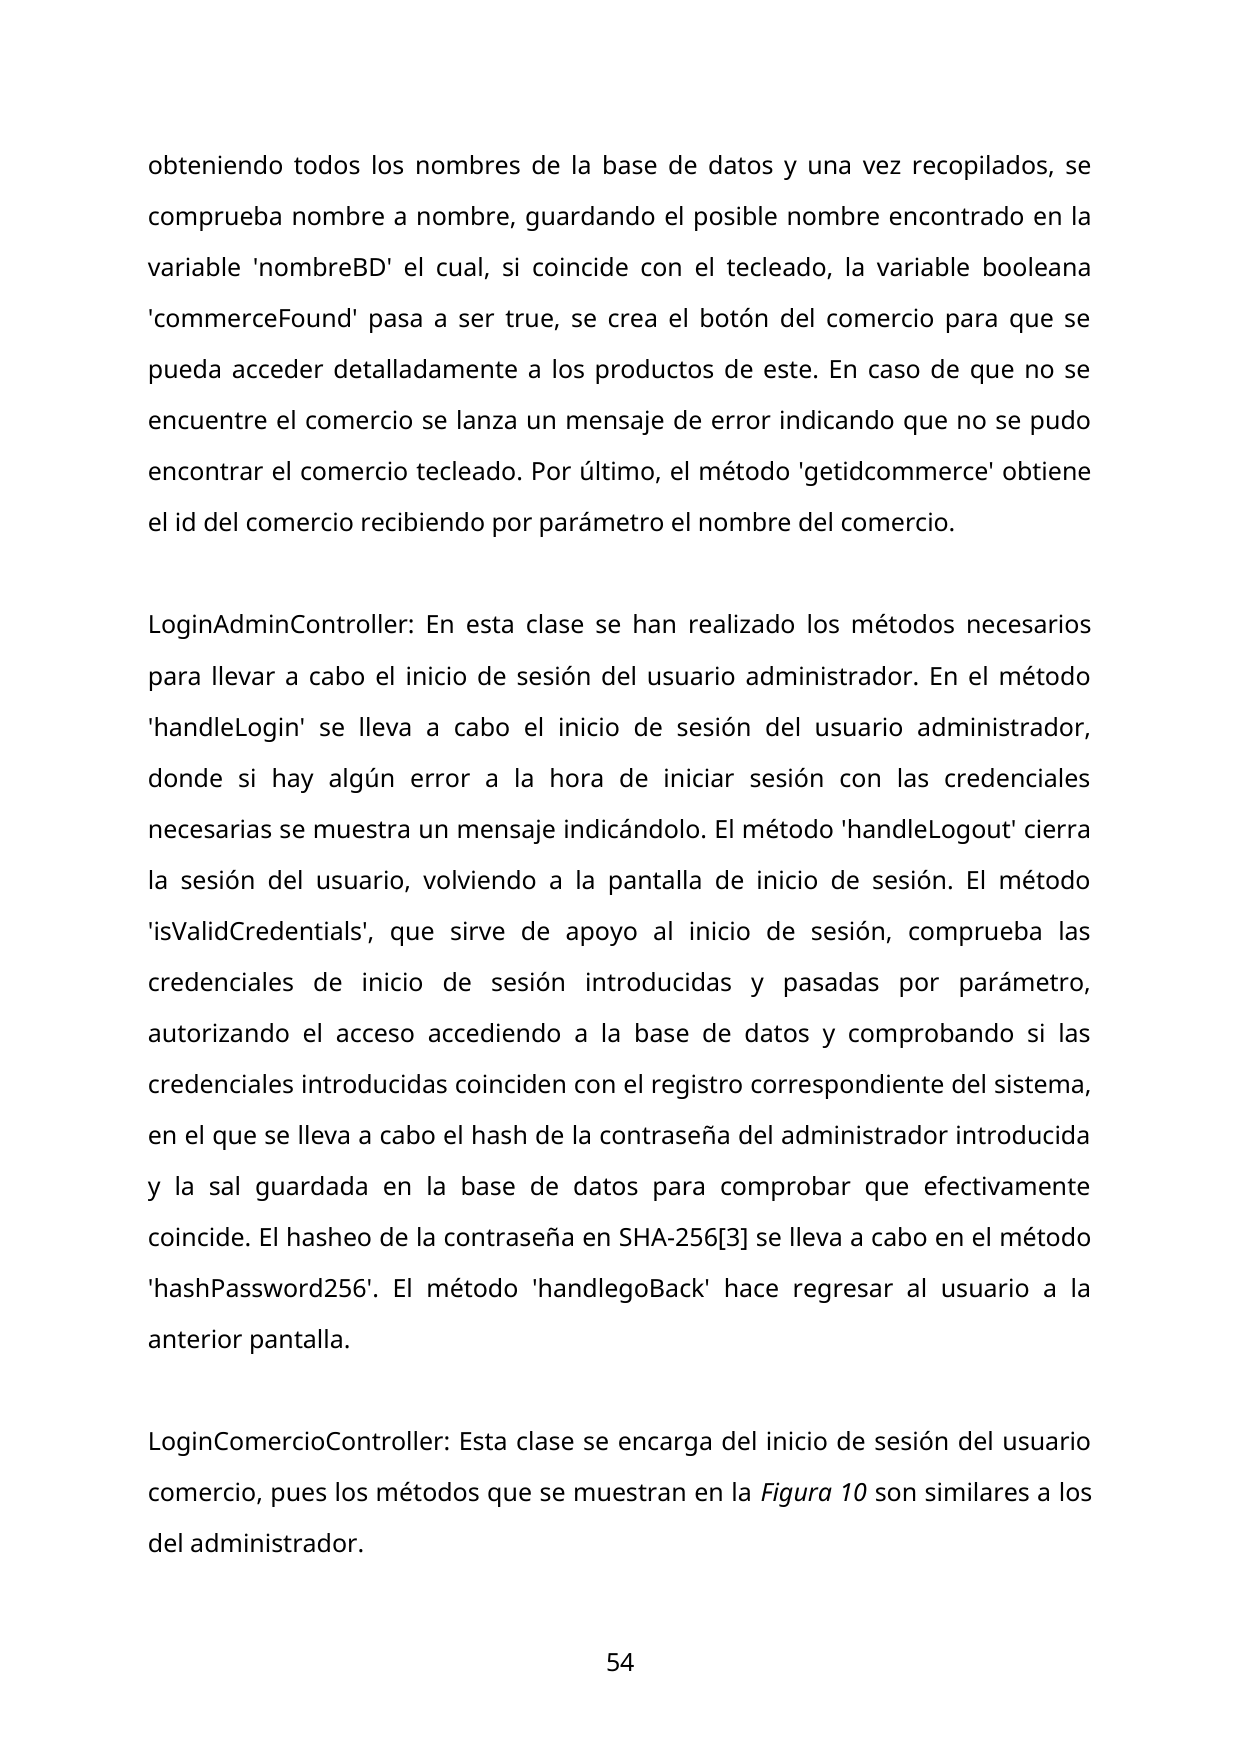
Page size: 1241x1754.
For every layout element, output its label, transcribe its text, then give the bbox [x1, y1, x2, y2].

text LoginAdminController: En esta clase se han realizado los métodos necesarios para llevar a cabo el inicio de sesión del usuario administrador. En el método 'handleLogin' se lleva a cabo el inicio de sesión del usuario administrador, donde si hay algún error a la hora de iniciar sesión con las credenciales necesarias se muestra un mensaje indicándolo. El método 'handleLogout' cierra la sesión del usuario, volviendo a la pantalla de inicio de sesión. El método 'isValidCredentials', que sirve de apoyo al inicio de sesión, comprueba las credenciales de inicio de sesión introducidas y pasadas por parámetro, autorizando el acceso accediendo a la base de datos y comprobando si las credenciales introducidas coinciden con el registro correspondiente del sistema, en el que se lleva a cabo el hash de la contraseña del administrador introducida y la sal guardada en la base de datos para comprobar que efectivamente coincide. El hasheo de la contraseña en SHA-256[3] se lleva a cabo en el método 'hashPassword256'. El método 'handlegoBack' hace regresar al usuario a la anterior pantalla. [148, 607, 1092, 1356]
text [148, 148, 1092, 539]
text LoginComercioController: Esta clase se encarga del inicio de sesión del usuario comercio, pues los métodos que se muestran en la Figura 10 son similares a los del administrador. [148, 1424, 1092, 1560]
